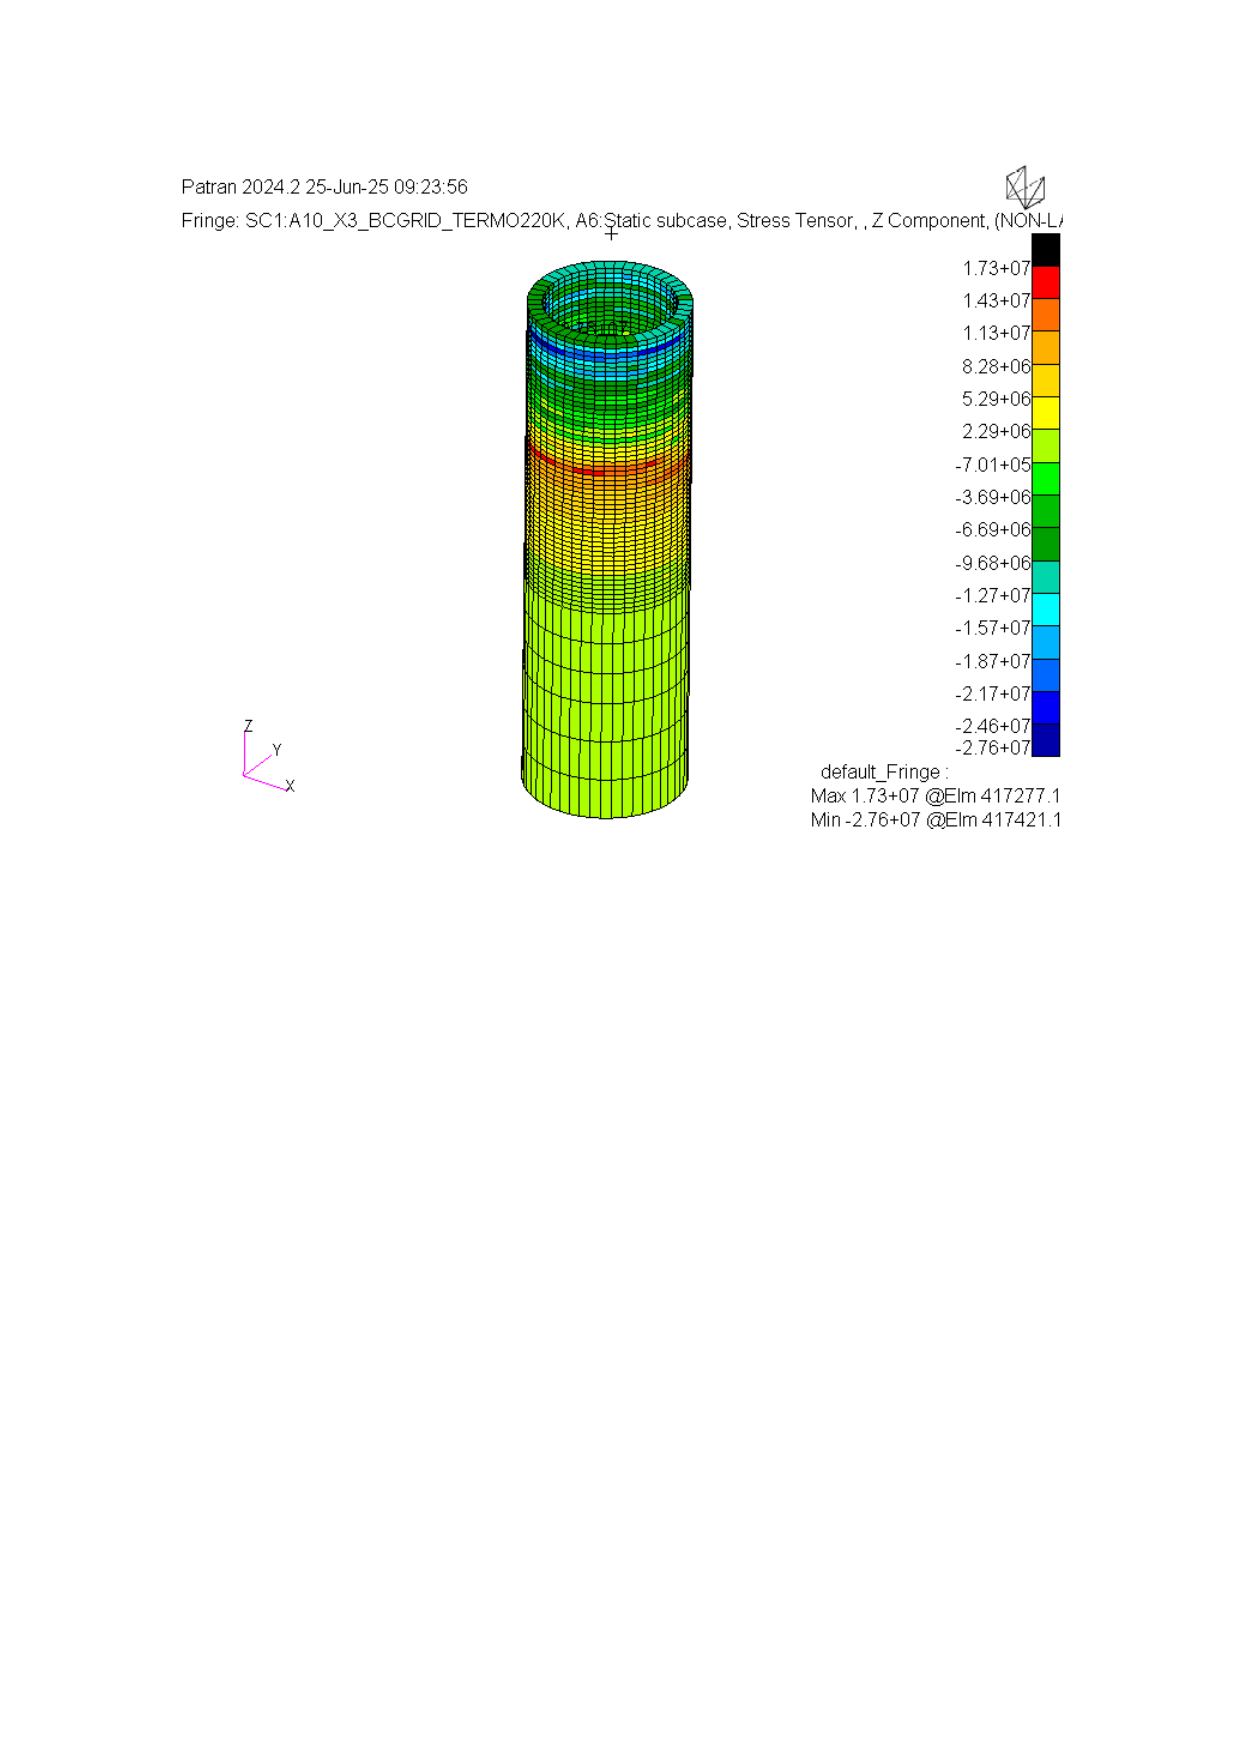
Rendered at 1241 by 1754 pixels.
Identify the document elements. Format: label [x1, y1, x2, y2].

picture [177, 147, 1063, 829]
